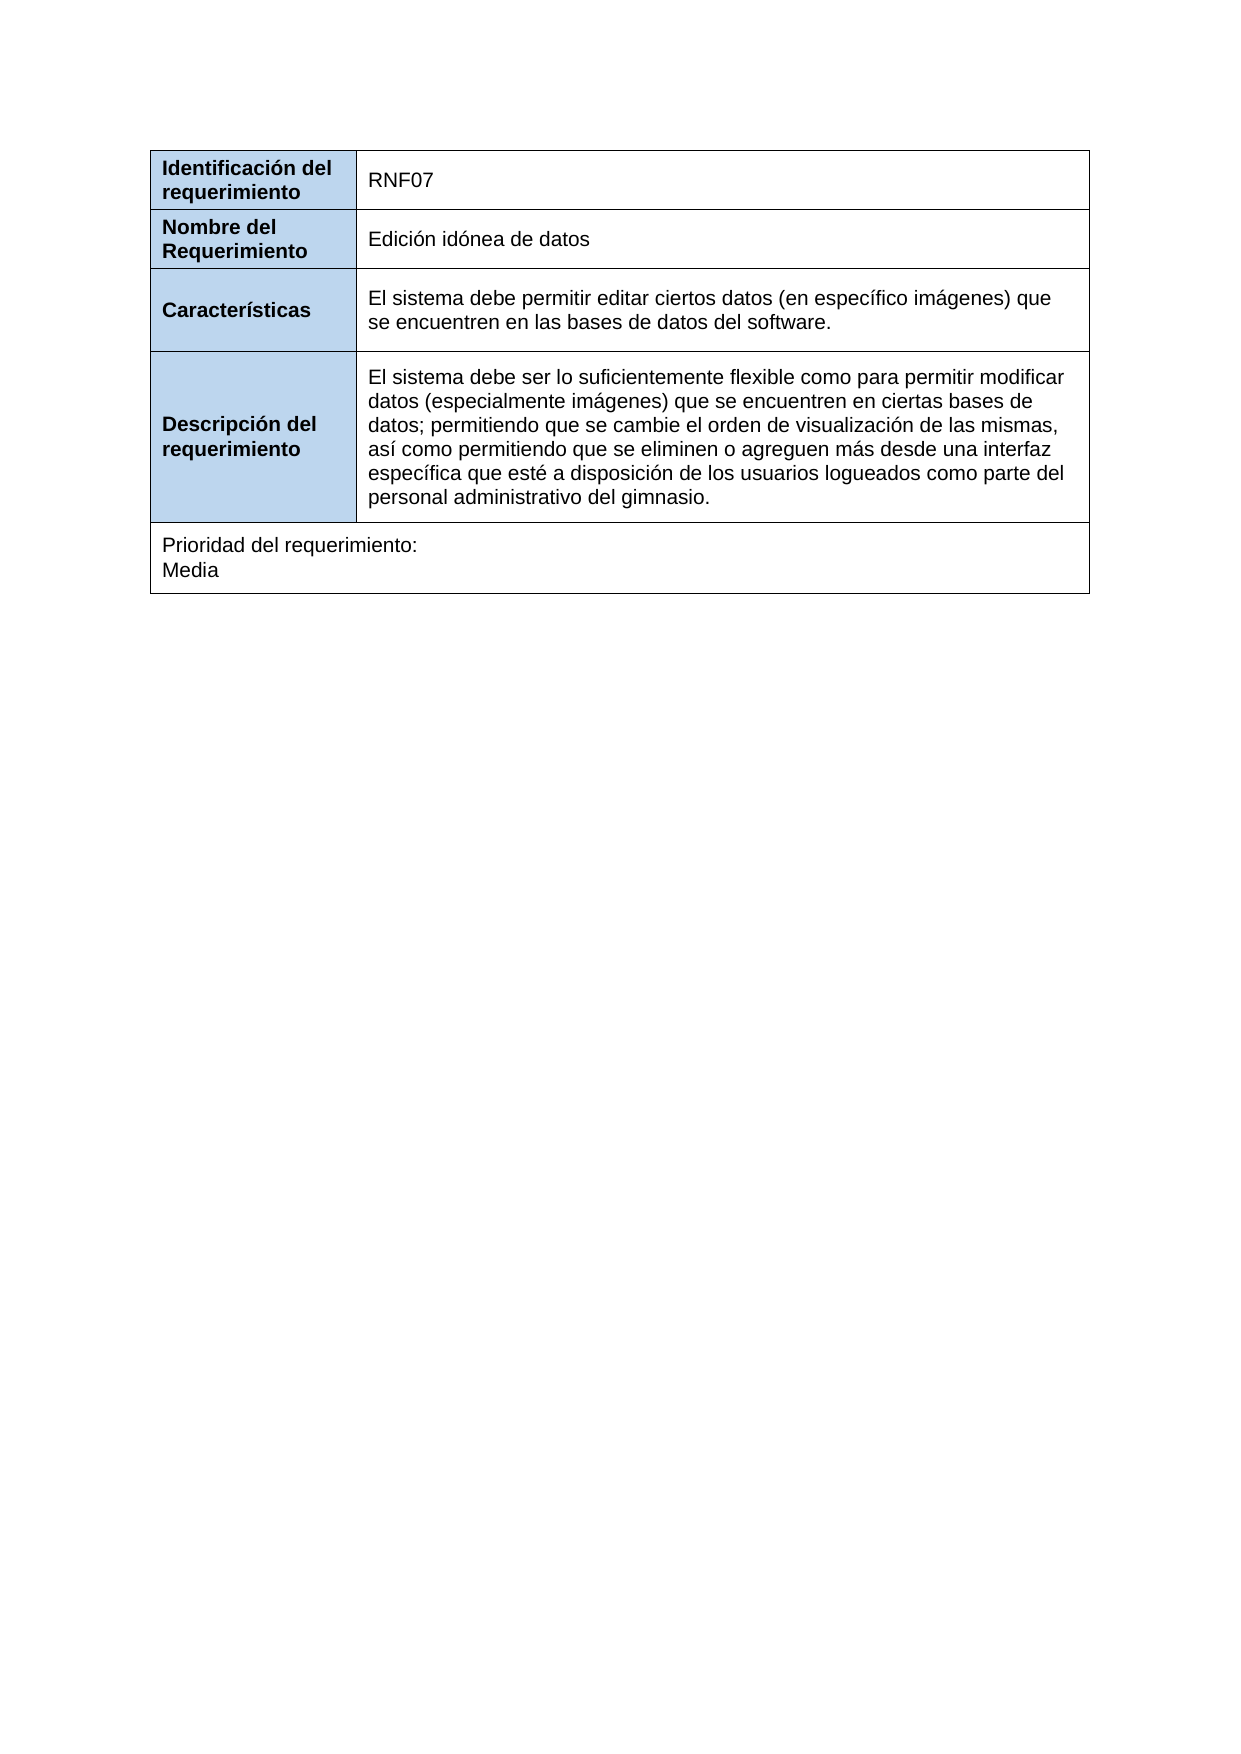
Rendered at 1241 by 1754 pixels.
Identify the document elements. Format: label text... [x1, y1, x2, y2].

table_cell El sistema debe permitir editar ciertos datos (en específico imágenes) que se encuentren en las bases de datos del software. [357, 269, 1089, 351]
table_cell Descripción del requerimiento [151, 352, 356, 522]
table_cell Nombre del Requerimiento [151, 210, 356, 268]
table_cell Edición idónea de datos [357, 210, 1089, 268]
table_header Identificación del requerimiento [151, 151, 356, 209]
table_header RNF07 [357, 151, 1089, 209]
table_cell El sistema debe ser lo suficientemente flexible como para permitir modificar datos (especialmente imágenes) que se encuentren en ciertas bases de datos; permitiendo que se cambie el orden de visualización de las mismas, así como permitiendo que se eliminen o agreguen más desde una interfaz específica que esté a disposición de los usuarios logueados como parte del personal administrativo del gimnasio. [357, 352, 1089, 522]
table_cell Características [151, 269, 356, 351]
table_cell Prioridad del requerimiento: Media [151, 523, 1089, 593]
